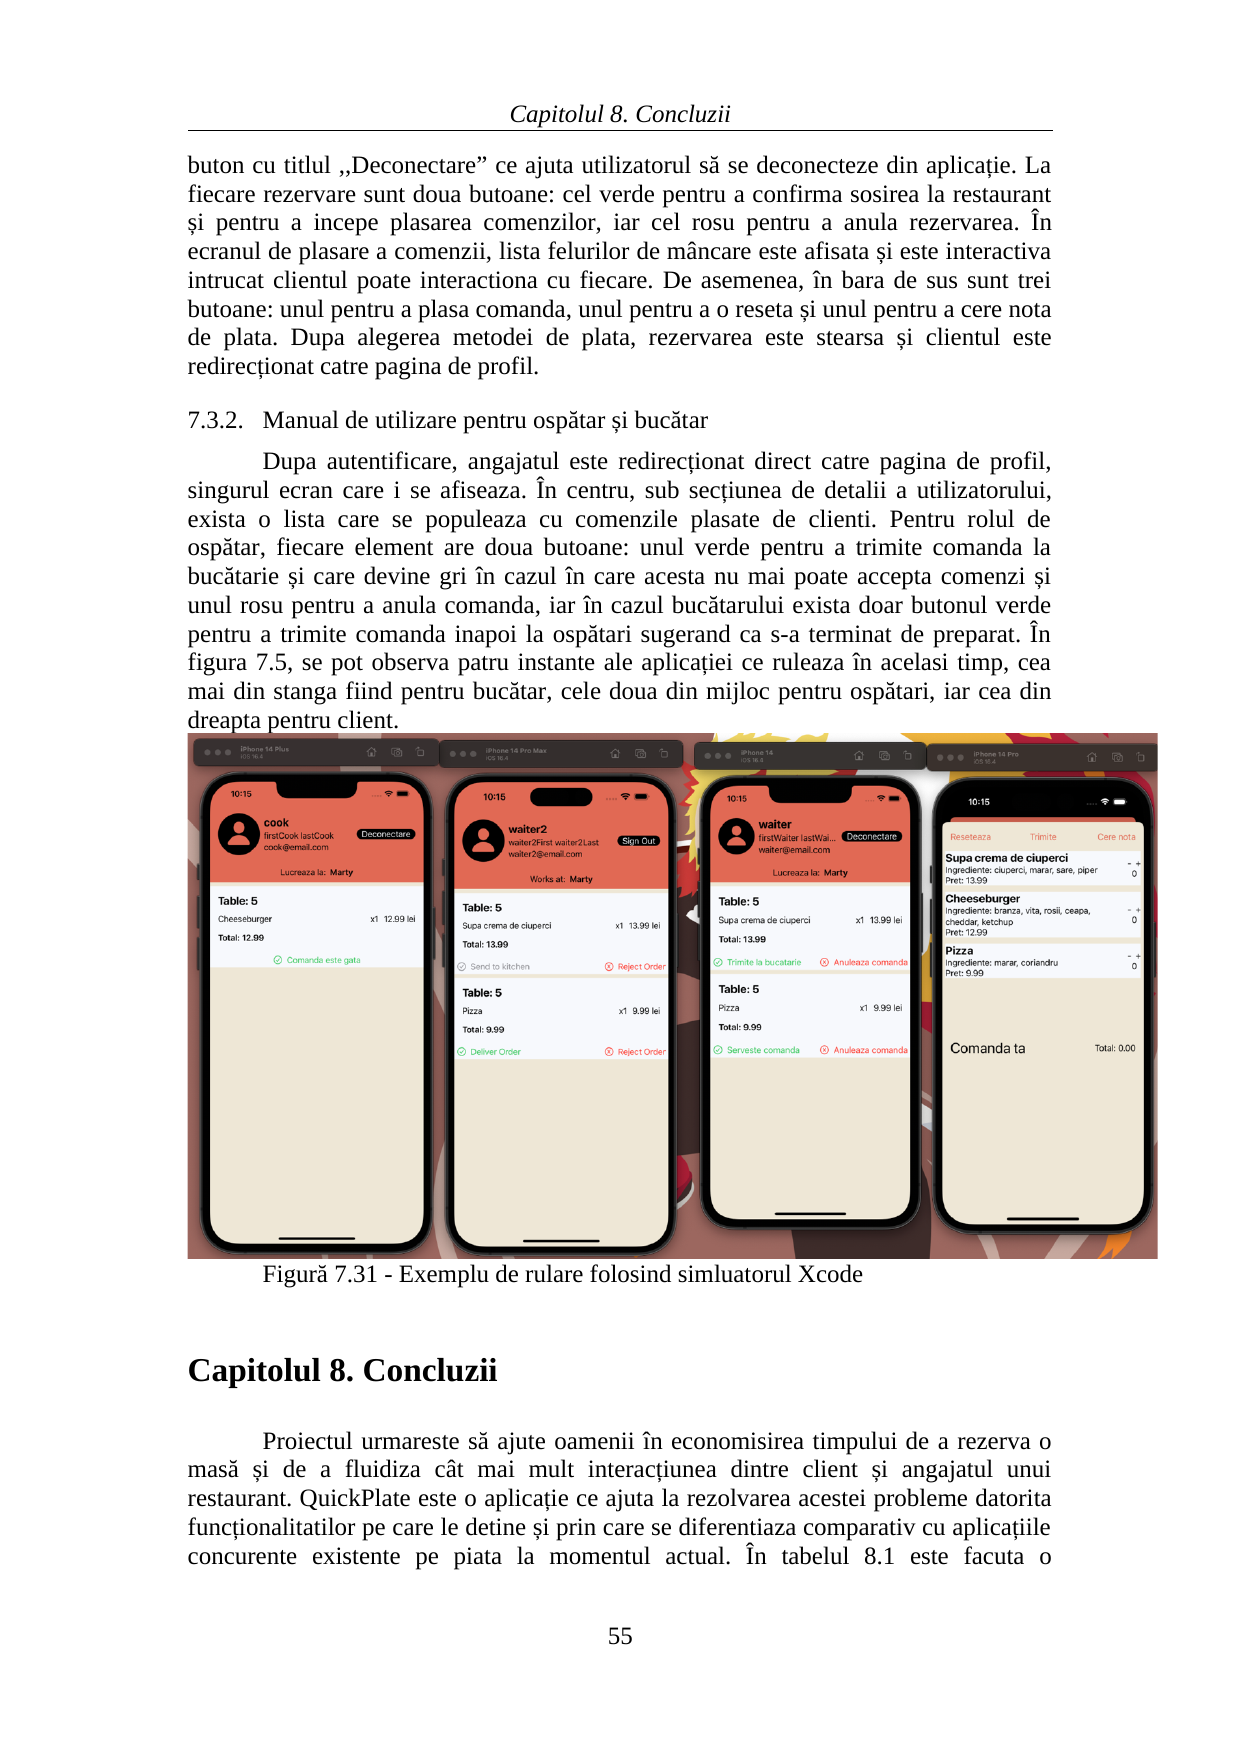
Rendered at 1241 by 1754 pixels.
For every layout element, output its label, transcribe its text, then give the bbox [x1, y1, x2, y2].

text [187, 1426, 1053, 1569]
subtitle Manual de utilizare pentru ospătar și bucătar [187, 405, 1053, 434]
subtitle Concluzii [187, 1350, 1053, 1388]
picture [187, 733, 1158, 1259]
text Dupa autentificare, angajatul este redirecționat direct catre pagina de profil, singurul ecran care i se afiseaza. În centru, sub secțiunea de detalii a utilizatorului, exista o lista care se populeaza cu comenzile plasate de clienti. Pentru rolul de ospătar, fiecare element are doua butoane: unul verde pentru a trimite comanda la bucătarie și care devine gri în cazul în care acesta nu mai poate accepta comenzi și unul rosu pentru a anula comanda, iar în cazul bucătarului exista doar butonul verde pentru a trimite comanda inapoi la ospătari sugerand ca s-a terminat de preparat. În figura 7.5, se pot observa patru instante ale aplicației ce ruleaza în acelasi timp, cea mai din stanga fiind pentru bucătar, cele doua din mijloc pentru ospătari, iar cea din dreapta pentru client. [187, 446, 1053, 733]
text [187, 150, 1053, 380]
